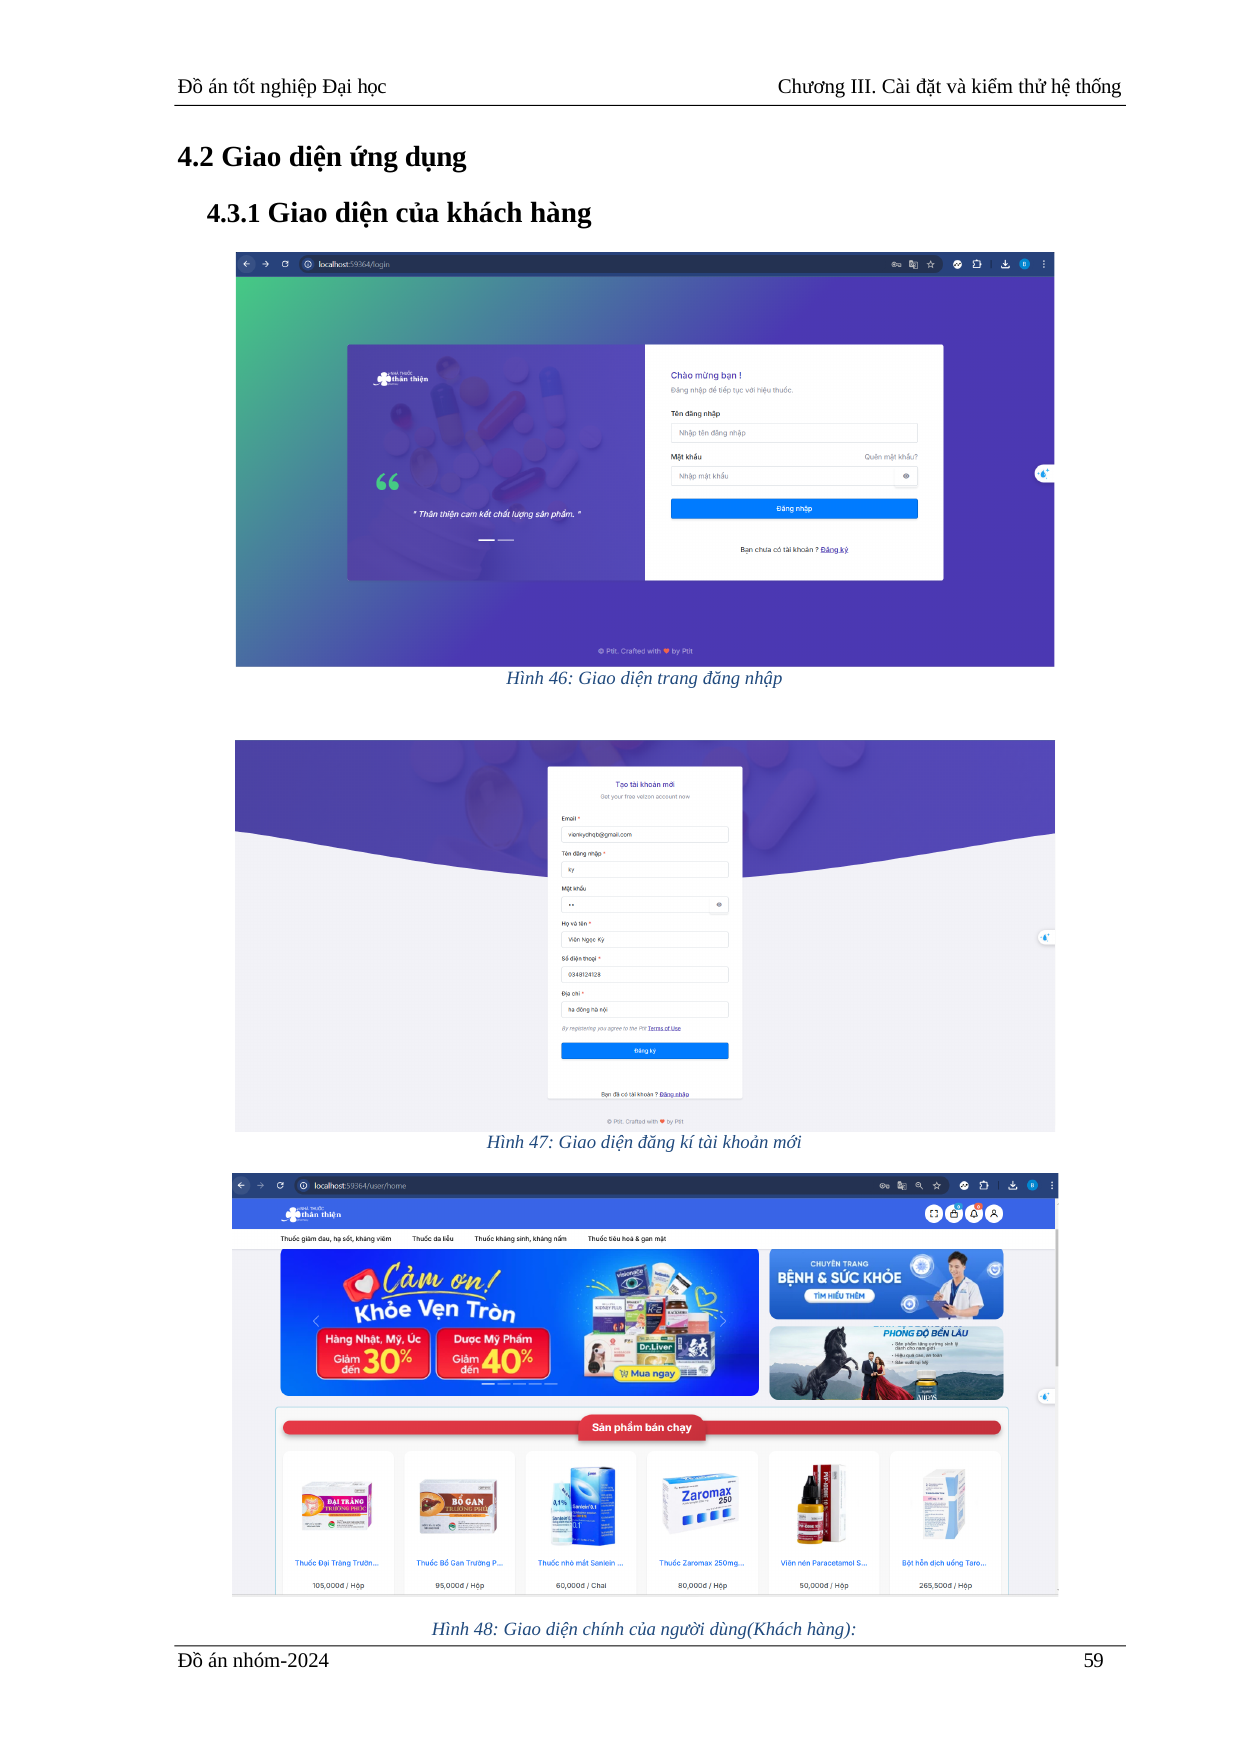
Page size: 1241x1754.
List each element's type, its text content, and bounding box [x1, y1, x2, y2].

text Hình 48: Giao diện chính của người dùng(Khách hàng): [154, 1618, 1136, 1639]
picture [235, 740, 1056, 1132]
text Hình 47: Giao diện đăng kí tài khoản mới [154, 1131, 1136, 1153]
subtitle Giao diện của khách hàng [207, 195, 1136, 228]
subtitle Giao diện ứng dụng [177, 139, 1136, 173]
picture [235, 252, 1055, 667]
picture [232, 1173, 1059, 1597]
text Hình 46: Giao diện trang đăng nhập [154, 667, 1136, 688]
